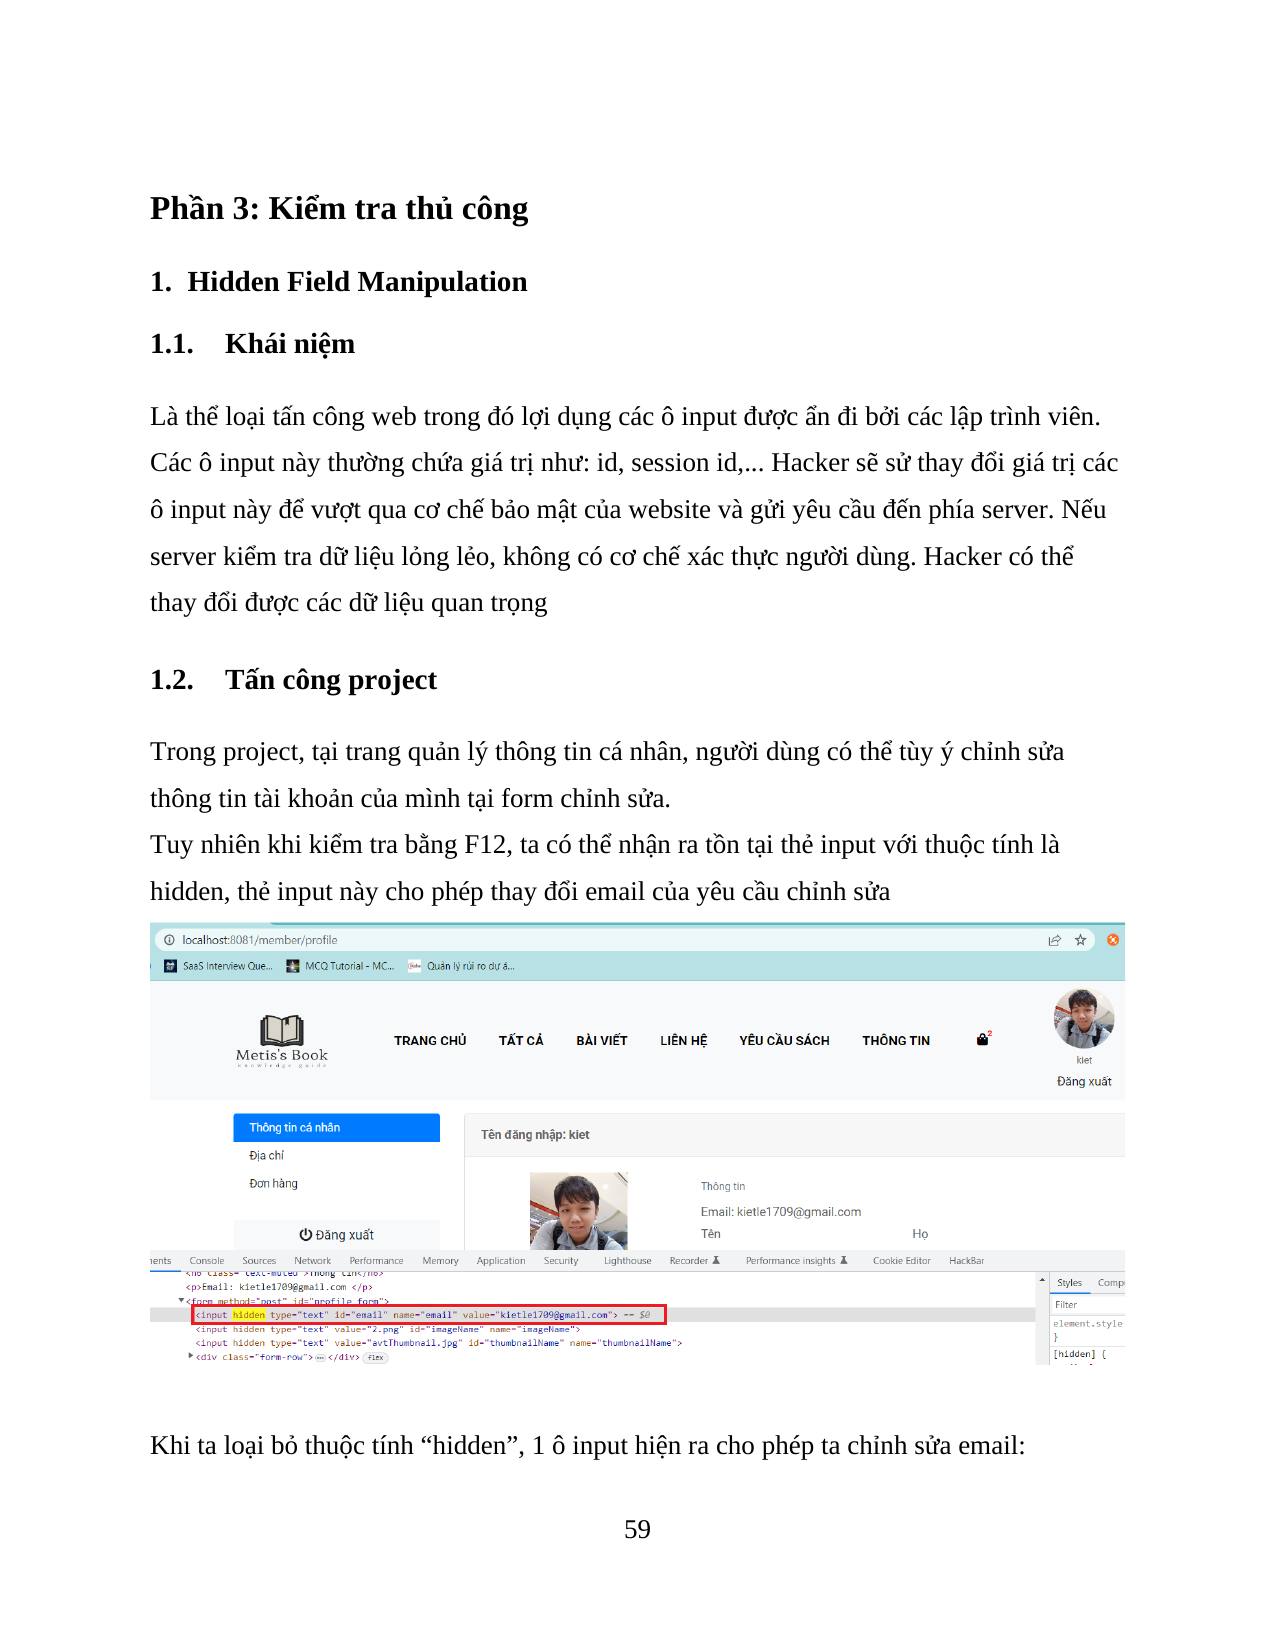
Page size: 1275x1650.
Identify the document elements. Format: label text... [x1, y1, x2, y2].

text Tuy nhiên khi kiểm tra bằng F12, ta có thể nhận ra tồn tại thẻ input với thuộc tính là hidden, thẻ input này cho phép thay đổi email của yêu cầu chỉnh sửa [150, 828, 1125, 906]
subtitle Phần 3: Kiểm tra thủ công [150, 188, 1052, 226]
picture [150, 921, 1125, 1367]
text Là thể loại tấn công web trong đó lợi dụng các ô input được ẩn đi bởi các lập trình viên. Các ô input này thường chứa giá trị như: id, session id,... Hacker sẽ sử thay đổi giá trị các ô input này để vượt qua cơ chế bảo mật của website và gửi yêu cầu đến phía server. Nếu server kiểm tra dữ liệu lỏng lẻo, không có cơ chế xác thực người dùng. Hacker có thể thay đổi được các dữ liệu quan trọng [150, 400, 1125, 617]
subtitle Khái niệm [150, 327, 1052, 360]
subtitle Tấn công project [150, 662, 1052, 696]
subtitle Hidden Field Manipulation [150, 264, 1052, 297]
text Khi ta loại bỏ thuộc tính “hidden”, 1 ô input hiện ra cho phép ta chỉnh sửa email: [150, 1429, 1125, 1460]
text Trong project, tại trang quản lý thông tin cá nhân, người dùng có thể tùy ý chỉnh sửa thông tin tài khoản của mình tại form chỉnh sửa. [150, 735, 1125, 813]
